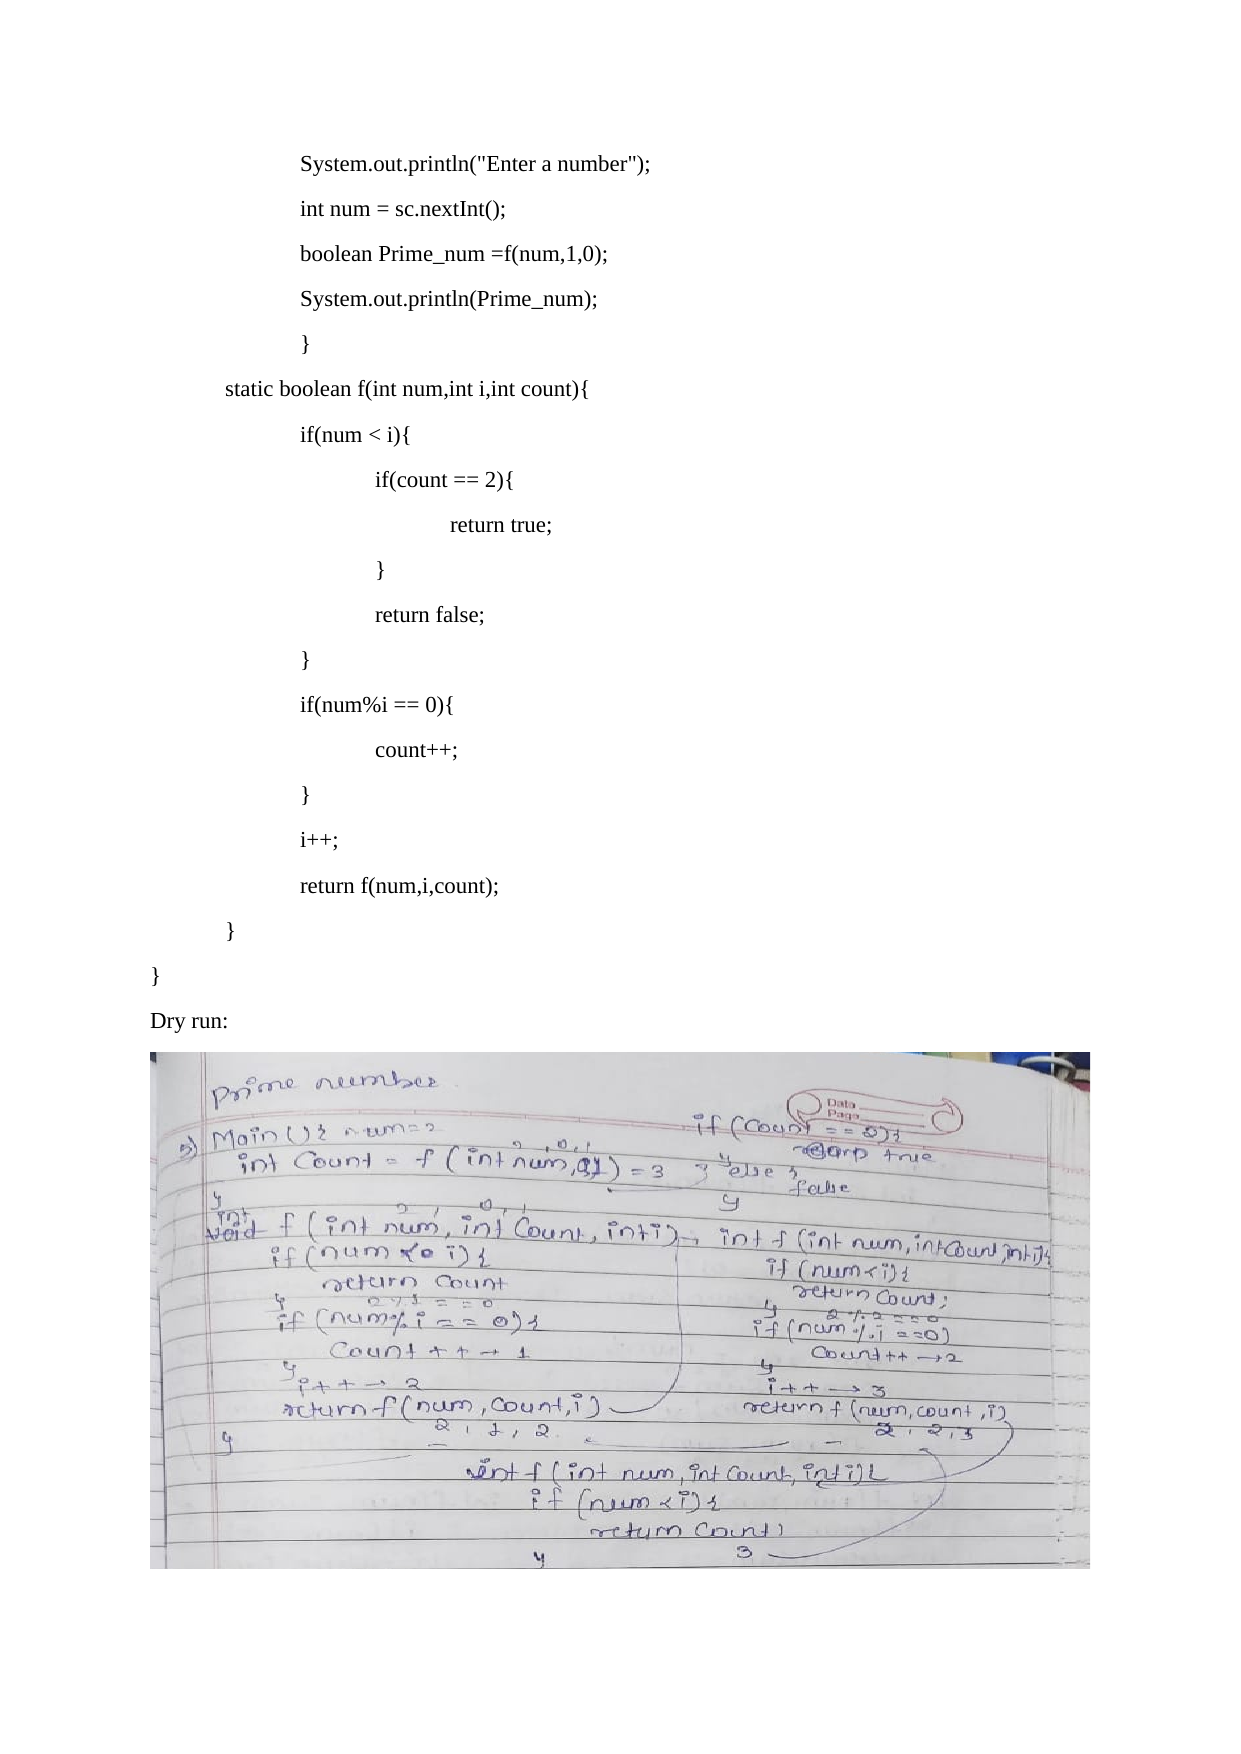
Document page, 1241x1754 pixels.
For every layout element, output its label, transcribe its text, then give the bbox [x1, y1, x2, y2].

text if(num < i){ [150, 421, 1090, 447]
text System.out.println("Enter a number"); [150, 150, 1090, 176]
text } [150, 781, 1090, 808]
text if(count == 2){ [150, 466, 1090, 492]
text } [150, 330, 1090, 357]
text } [150, 917, 1090, 943]
text if(num%i == 0){ [150, 691, 1090, 718]
text Dry run: [150, 1007, 1090, 1033]
text count++; [150, 736, 1090, 763]
text System.out.println(Prime_num); [150, 285, 1090, 312]
text return f(num,i,count); [150, 872, 1090, 898]
text } [150, 962, 1090, 988]
text return false; [150, 601, 1090, 627]
text } [150, 556, 1090, 582]
text static boolean f(int num,int i,int count){ [150, 376, 1090, 402]
text return true; [150, 511, 1090, 537]
text int num = sc.nextInt(); [150, 195, 1090, 221]
picture [150, 1052, 1091, 1569]
text i++; [150, 827, 1090, 853]
text } [150, 646, 1090, 672]
text boolean Prime_num =f(num,1,0); [150, 240, 1090, 267]
